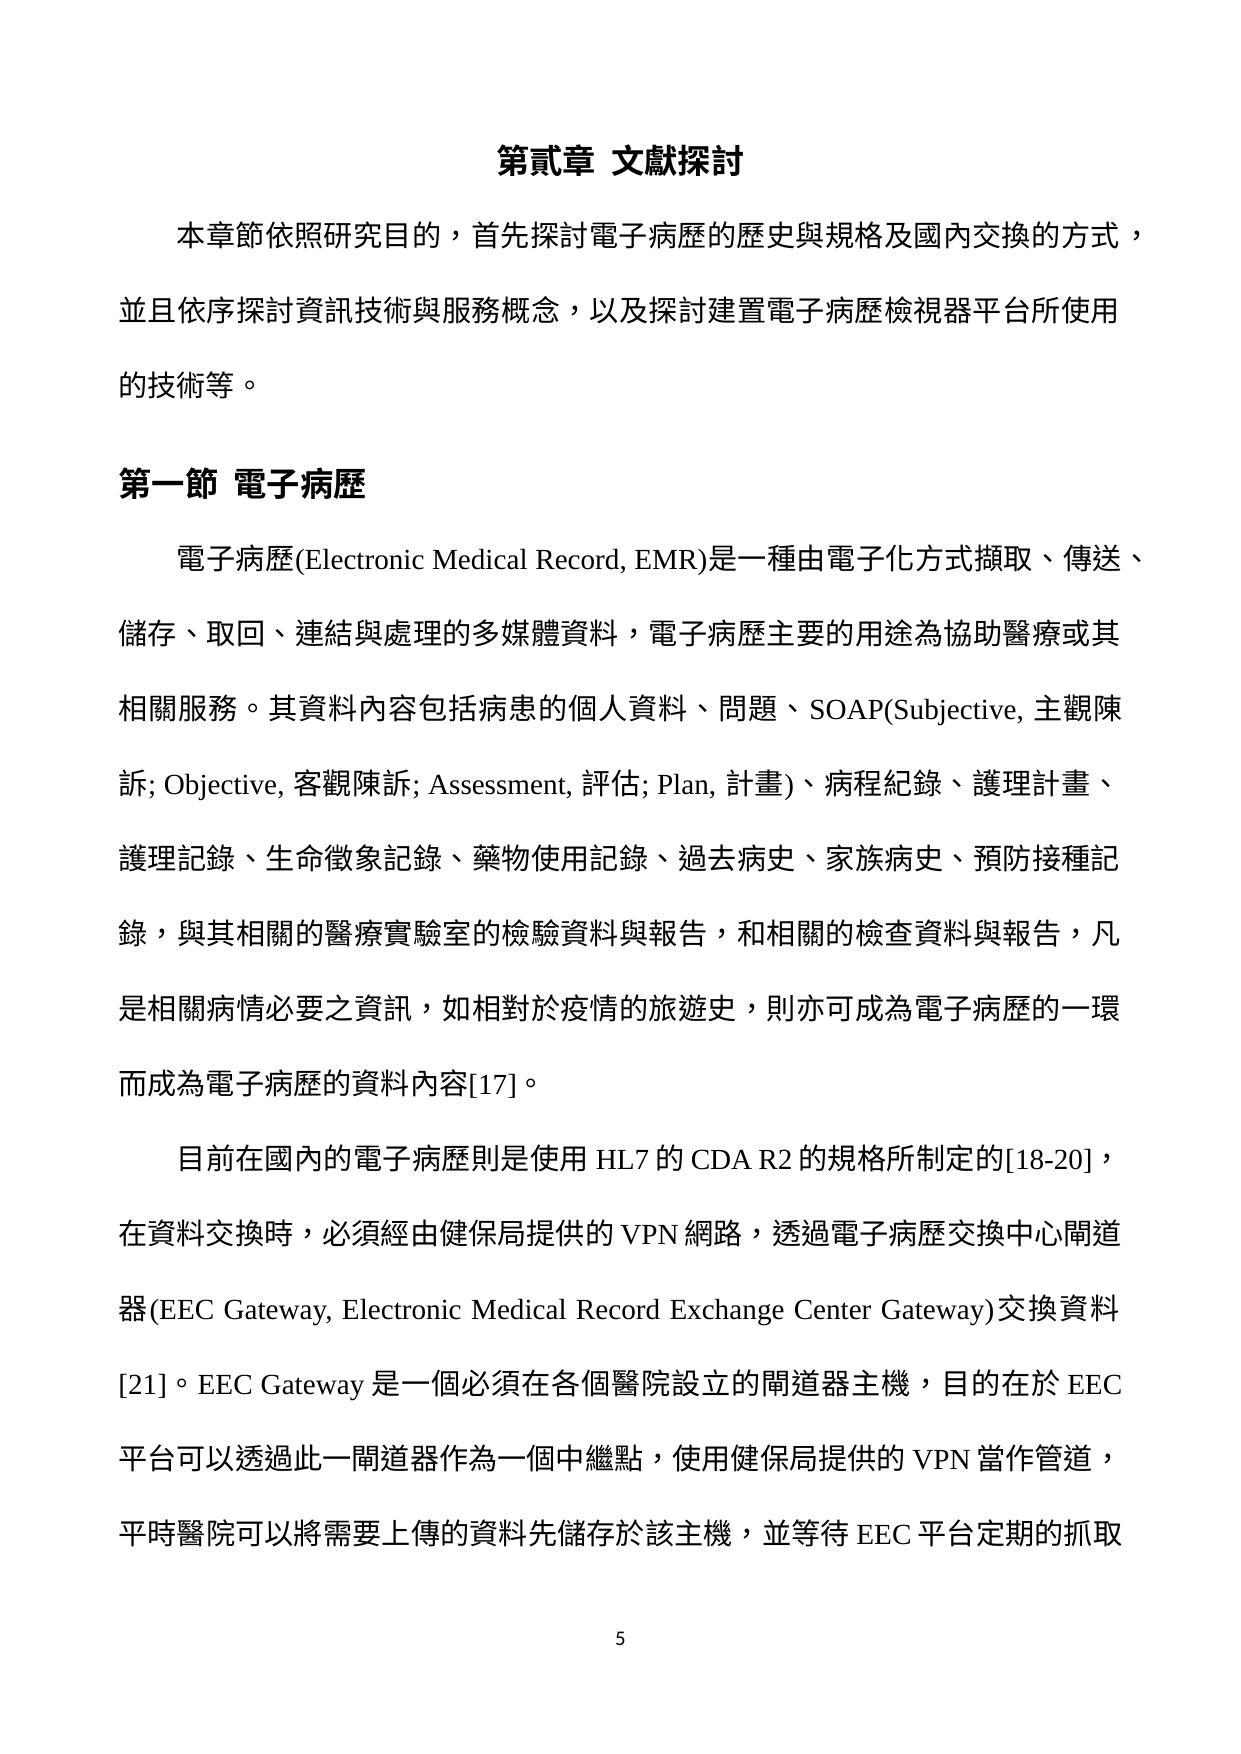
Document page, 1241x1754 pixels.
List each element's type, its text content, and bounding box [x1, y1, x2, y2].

text 本章節依照研究目的，首先探討電子病歷的歷史與規格及國內交換的方式，並且依序探討資訊技術與服務概念，以及探討建置電子病歷檢視器平台所使用的技術等。 [118, 197, 1122, 422]
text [118, 1119, 1122, 1569]
subtitle 電子病歷 [118, 444, 1122, 519]
subtitle 文獻探討 [118, 122, 1122, 197]
text 電子病歷(Electronic Medical Record, EMR)是一種由電子化方式擷取、傳送、儲存、取回、連結與處理的多媒體資料，電子病歷主要的用途為協助醫療或其相關服務。其資料內容包括病患的個人資料、問題、SOAP(Subjective, 主觀陳訴; Objective, 客觀陳訴; Assessment, 評估; Plan, 計畫)、病程紀錄、護理計畫、護理記錄、生命徵象記錄、藥物使用記錄、過去病史、家族病史、預防接種記錄，與其相關的醫療實驗室的檢驗資料與報告，和相關的檢查資料與報告，凡是相關病情必要之資訊，如相對於疫情的旅遊史，則亦可成為電子病歷的一環而成為電子病歷的資料內容[17]。 [118, 519, 1122, 1119]
